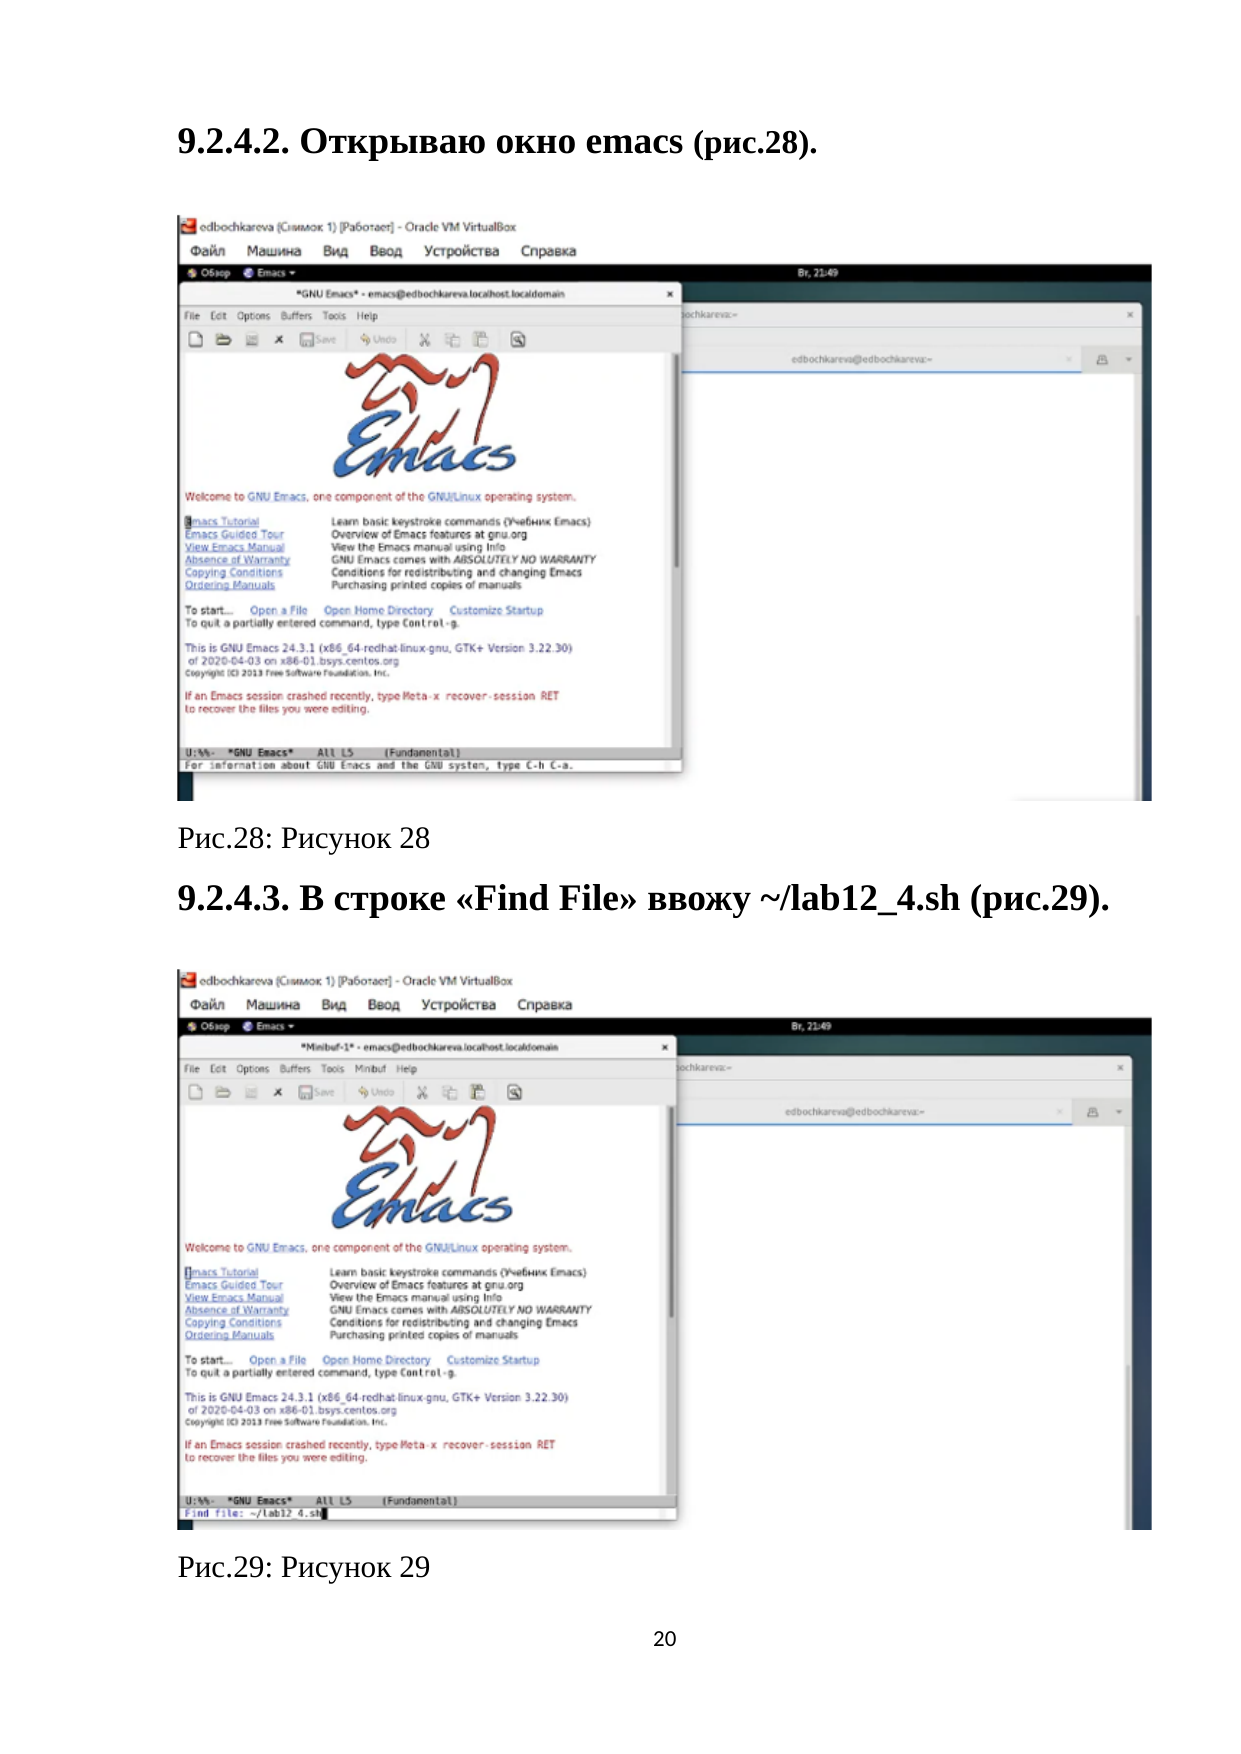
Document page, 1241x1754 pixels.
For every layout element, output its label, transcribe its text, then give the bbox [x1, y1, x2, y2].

subtitle 9.2.4.3. В строке «Find File» ввожу ~/lab12_4.sh (рис.29). [177, 875, 1152, 918]
picture [177, 211, 1152, 801]
picture [177, 968, 1152, 1530]
subtitle 9.2.4.2. Открываю окно emacs (рис.28). [177, 118, 1152, 161]
text Рис.29: Рисунок 29 [177, 1549, 1152, 1585]
text Рис.28: Рисунок 28 [177, 819, 1152, 855]
